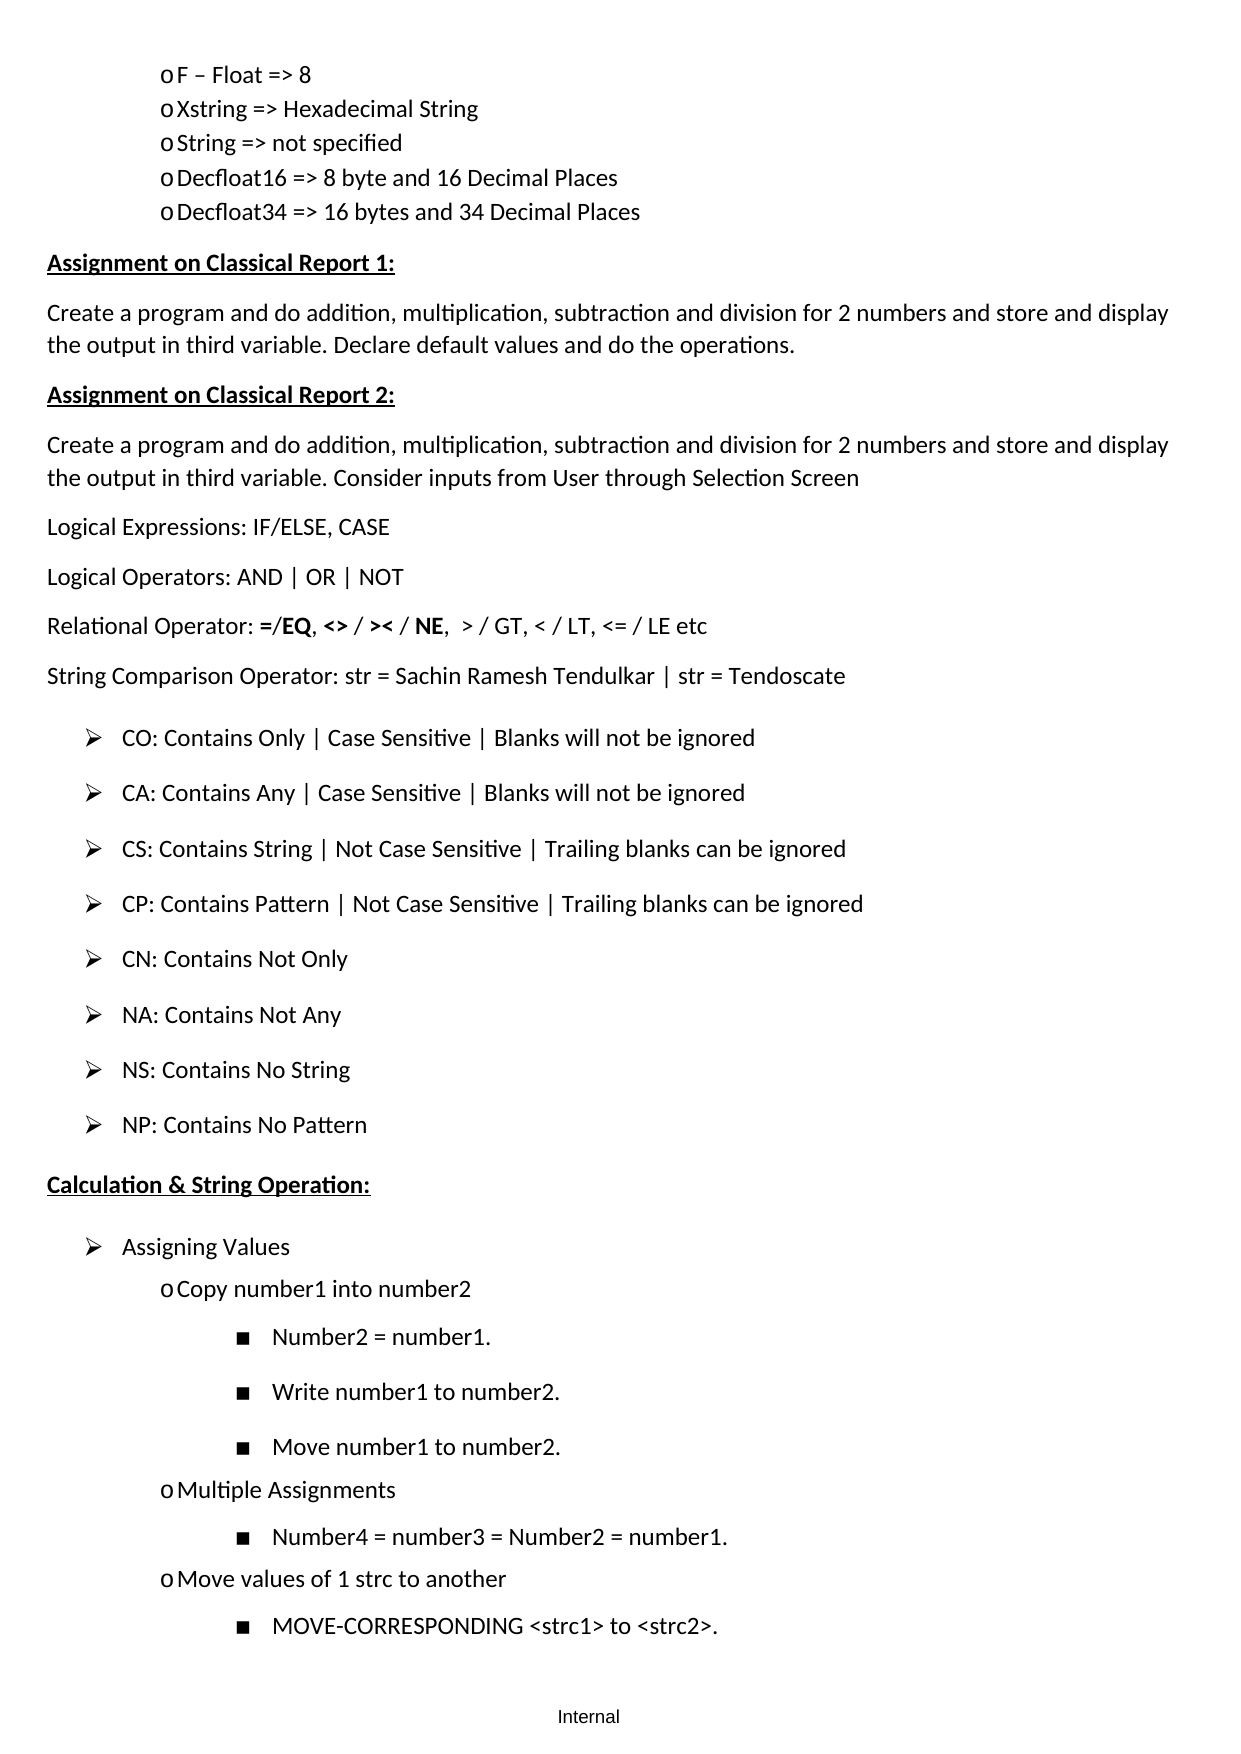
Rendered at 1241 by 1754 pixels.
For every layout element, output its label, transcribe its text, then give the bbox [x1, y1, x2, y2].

list CO: Contains Only | Case Sensitive | Blanks will not be ignored [84, 709, 1181, 761]
list MOVE-CORRESPONDING <strc1> to <strc2>. [234, 1598, 1181, 1649]
list Number2 = number1. [234, 1308, 1181, 1359]
list Move values of 1 strc to another [159, 1563, 1181, 1595]
list Multiple Assignments [159, 1474, 1181, 1506]
text Create a program and do addition, multiplication, subtraction and division for 2 numbers and store and display the output in third variable. Consider inputs from User through Selection Screen [47, 429, 1181, 492]
list CP: Contains Pattern | Not Case Sensitive | Trailing blanks can be ignored [84, 876, 1181, 927]
list Number4 = number3 = Number2 = number1. [234, 1508, 1181, 1559]
text Create a program and do addition, multiplication, subtraction and division for 2 numbers and store and display the output in third variable. Declare default values and do the operations. [47, 297, 1181, 360]
text Logical Operators: AND | OR | NOT [47, 561, 1181, 591]
list NS: Contains No String [84, 1041, 1181, 1093]
list Decfloat16 => 8 byte and 16 Decimal Places [159, 162, 1181, 194]
text Logical Expressions: IF/ELSE, CASE [47, 511, 1181, 542]
list CA: Contains Any | Case Sensitive | Blanks will not be ignored [84, 765, 1181, 816]
list Xstring => Hexadecimal String [159, 93, 1181, 125]
text Assignment on Classical Report 2: [47, 379, 1181, 410]
text Calculation & String Operation: [47, 1169, 1181, 1199]
list NA: Contains Not Any [84, 986, 1181, 1037]
list Decfloat34 => 16 bytes and 34 Decimal Places [159, 196, 1181, 228]
list NP: Contains No Pattern [84, 1097, 1181, 1148]
list String => not specified [159, 128, 1181, 159]
text Assignment on Classical Report 1: [47, 247, 1181, 278]
text String Comparison Operator: str = Sachin Ramesh Tendulkar | str = Tendoscate [47, 660, 1181, 691]
list Move number1 to number2. [234, 1418, 1181, 1470]
list CN: Contains Not Only [84, 931, 1181, 982]
list F – Float => 8 [159, 59, 1181, 91]
text Relational Operator: =/EQ, <> / >< / NE, > / GT, < / LT, <= / LE etc [47, 610, 1181, 641]
list Write number1 to number2. [234, 1363, 1181, 1414]
list Copy number1 into number2 [159, 1274, 1181, 1305]
list CS: Contains String | Not Case Sensitive | Trailing blanks can be ignored [84, 820, 1181, 871]
list Assigning Values [84, 1218, 1181, 1269]
